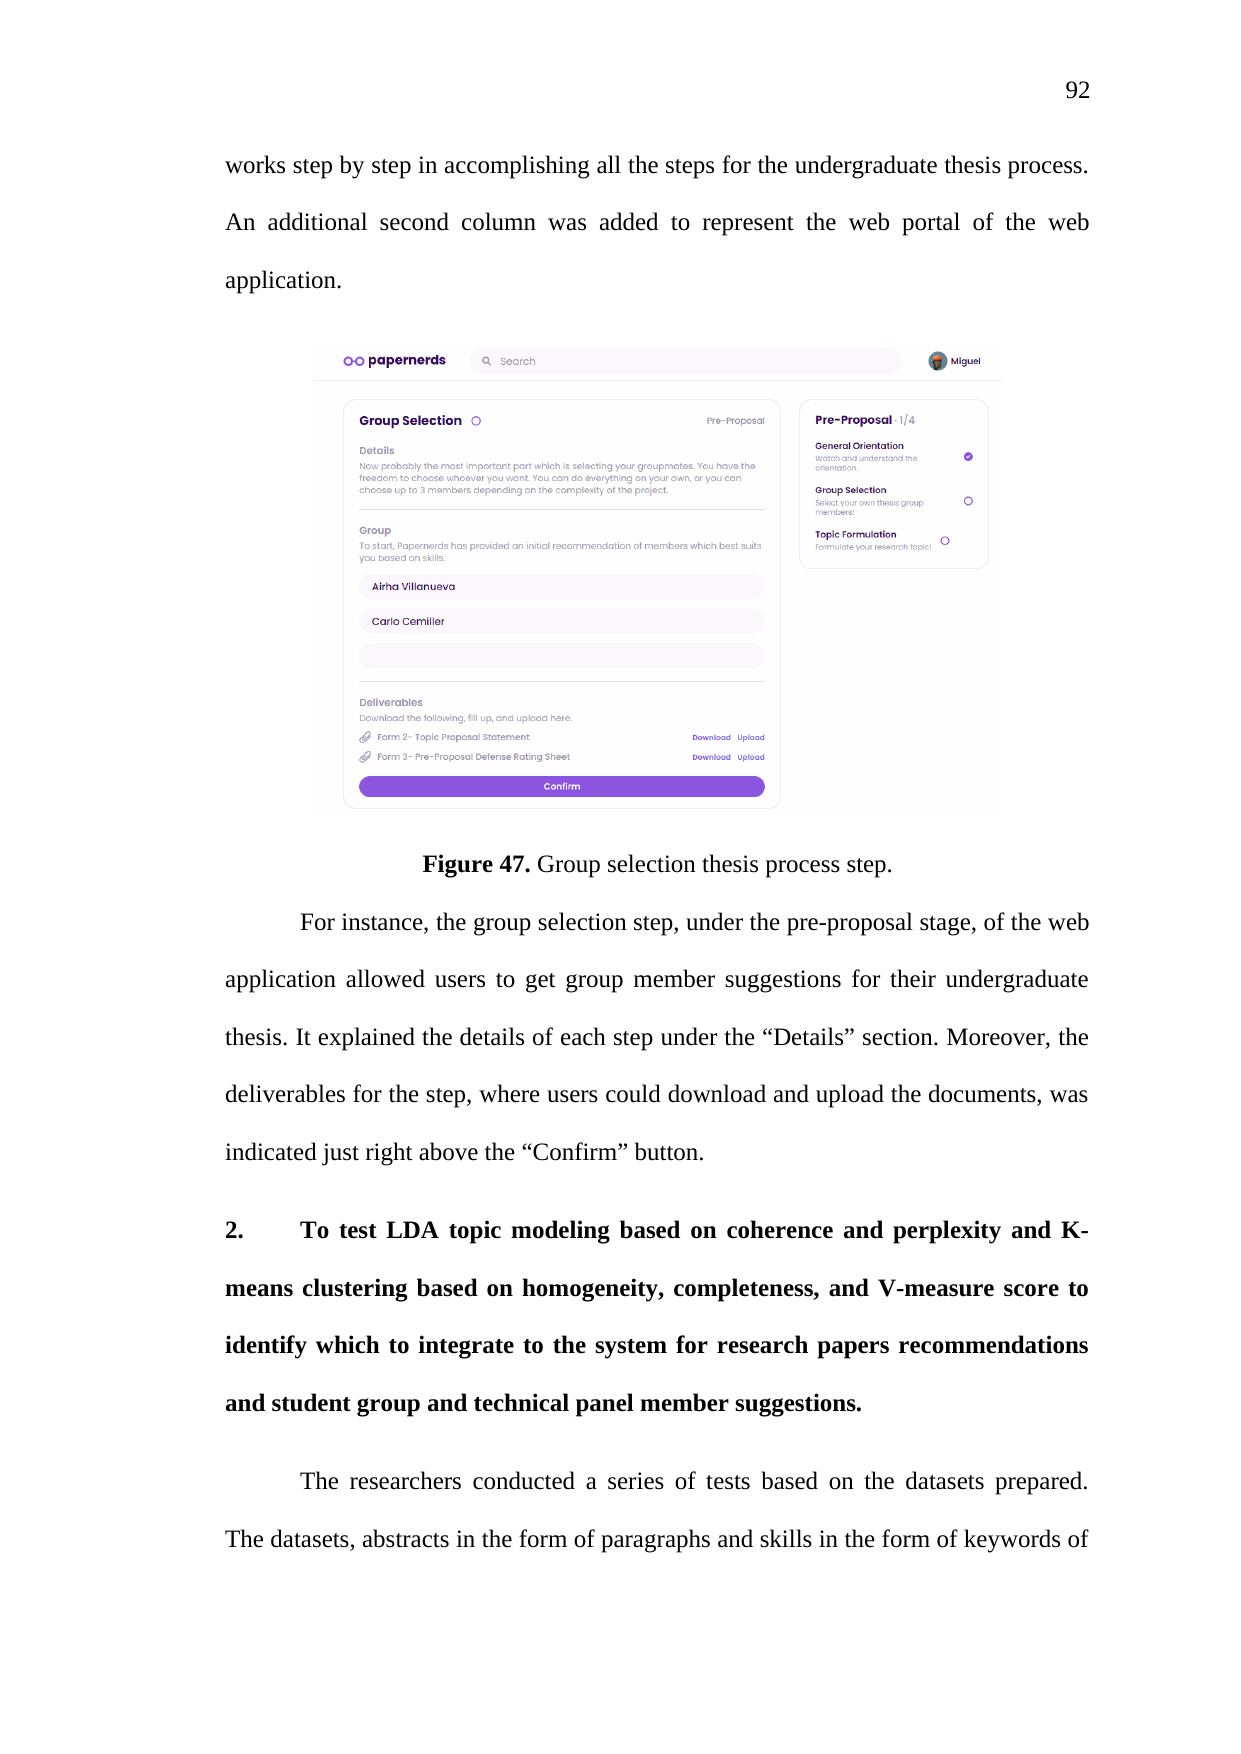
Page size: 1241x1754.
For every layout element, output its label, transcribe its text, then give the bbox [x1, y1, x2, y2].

text Figure 47. Group selection thesis process step. [150, 849, 1090, 878]
picture [313, 343, 1002, 815]
text For instance, the group selection step, under the pre-proposal stage, of the web application allowed users to get group member suggestions for their undergraduate thesis. It explained the details of each step under the “Details” section. Moreover, the deliverables for the step, where users could download and upload the documents, was indicated just right above the “Confirm” button. [225, 907, 1090, 1166]
subtitle 2. To test LDA topic modeling based on coherence and perplexity and K-means clustering based on homogeneity, completeness, and V-measure score to identify which to integrate to the system for research papers recommendations and student group and technical panel member suggestions. [225, 1215, 1090, 1417]
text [225, 150, 1090, 294]
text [225, 1466, 1090, 1552]
